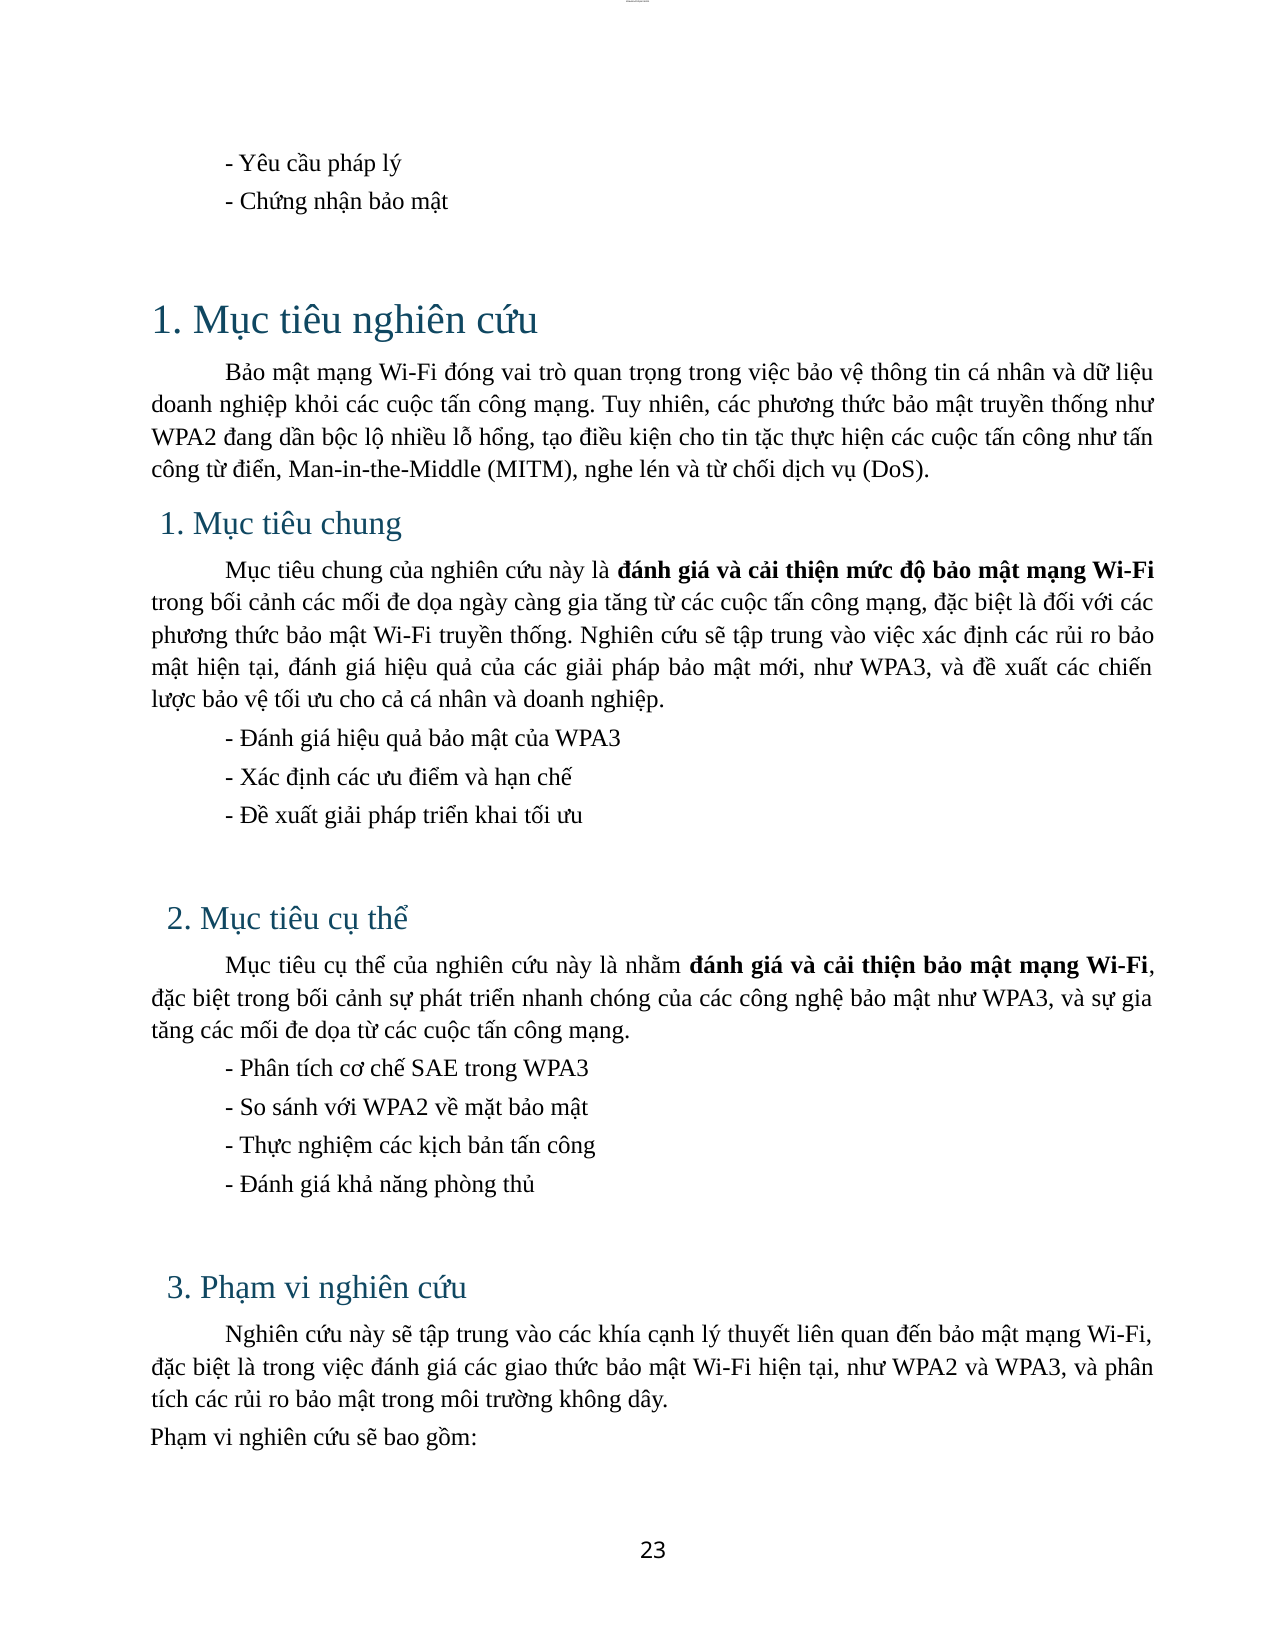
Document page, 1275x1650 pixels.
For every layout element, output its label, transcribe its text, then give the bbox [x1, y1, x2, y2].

text - Đánh giá khả năng phòng thủ [150, 1169, 1155, 1198]
subtitle 1. Mục tiêu chung [150, 503, 1155, 542]
text Mục tiêu cụ thể của nghiên cứu này là nhằm đánh giá và cải thiện bảo mật mạng Wi-Fi, đặc biệt trong bối cảnh sự phát triển nhanh chóng của các công nghệ bảo mật như WPA3, và sự gia tăng các mối đe dọa từ các cuộc tấn công mạng. [150, 950, 1155, 1044]
text Phạm vi nghiên cứu sẽ bao gồm: [150, 1422, 1155, 1451]
text Bảo mật mạng Wi-Fi đóng vai trò quan trọng trong việc bảo vệ thông tin cá nhân và dữ liệu doanh nghiệp khỏi các cuộc tấn công mạng. Tuy nhiên, các phương thức bảo mật truyền thống như WPA2 đang dần bộc lộ nhiều lỗ hổng, tạo điều kiện cho tin tặc thực hiện các cuộc tấn công như tấn công từ điển, Man-in-the-Middle (MITM), nghe lén và từ chối dịch vụ (DoS). [150, 357, 1155, 483]
text - Đề xuất giải pháp triển khai tối ưu [150, 800, 1155, 829]
subtitle 3. Phạm vi nghiên cứu [150, 1268, 1155, 1306]
text Nghiên cứu này sẽ tập trung vào các khía cạnh lý thuyết liên quan đến bảo mật mạng Wi-Fi, đặc biệt là trong việc đánh giá các giao thức bảo mật Wi-Fi hiện tại, như WPA2 và WPA3, và phân tích các rủi ro bảo mật trong môi trường không dây. [150, 1319, 1155, 1413]
text - Thực nghiệm các kịch bản tấn công [150, 1131, 1155, 1159]
text - So sánh với WPA2 về mặt bảo mật [150, 1092, 1155, 1121]
text - Xác định các ưu điểm và hạn chế [150, 762, 1155, 790]
text - Đánh giá hiệu quả bảo mật của WPA3 [150, 723, 1155, 752]
text Mục tiêu chung của nghiên cứu này là đánh giá và cải thiện mức độ bảo mật mạng Wi-Fi trong bối cảnh các mối đe dọa ngày càng gia tăng từ các cuộc tấn công mạng, đặc biệt là đối với các phương thức bảo mật Wi-Fi truyền thống. Nghiên cứu sẽ tập trung vào việc xác định các rủi ro bảo mật hiện tại, đánh giá hiệu quả của các giải pháp bảo mật mới, như WPA3, và đề xuất các chiến lược bảo vệ tối ưu cho cả cá nhân và doanh nghiệp. [150, 555, 1155, 713]
subtitle 2. Mục tiêu cụ thể [150, 899, 1155, 937]
text - Chứng nhận bảo mật [150, 186, 1155, 215]
subtitle 1. Mục tiêu nghiên cứu [150, 295, 1155, 343]
text - Yêu cầu pháp lý [150, 148, 1155, 177]
text - Phân tích cơ chế SAE trong WPA3 [150, 1053, 1155, 1082]
